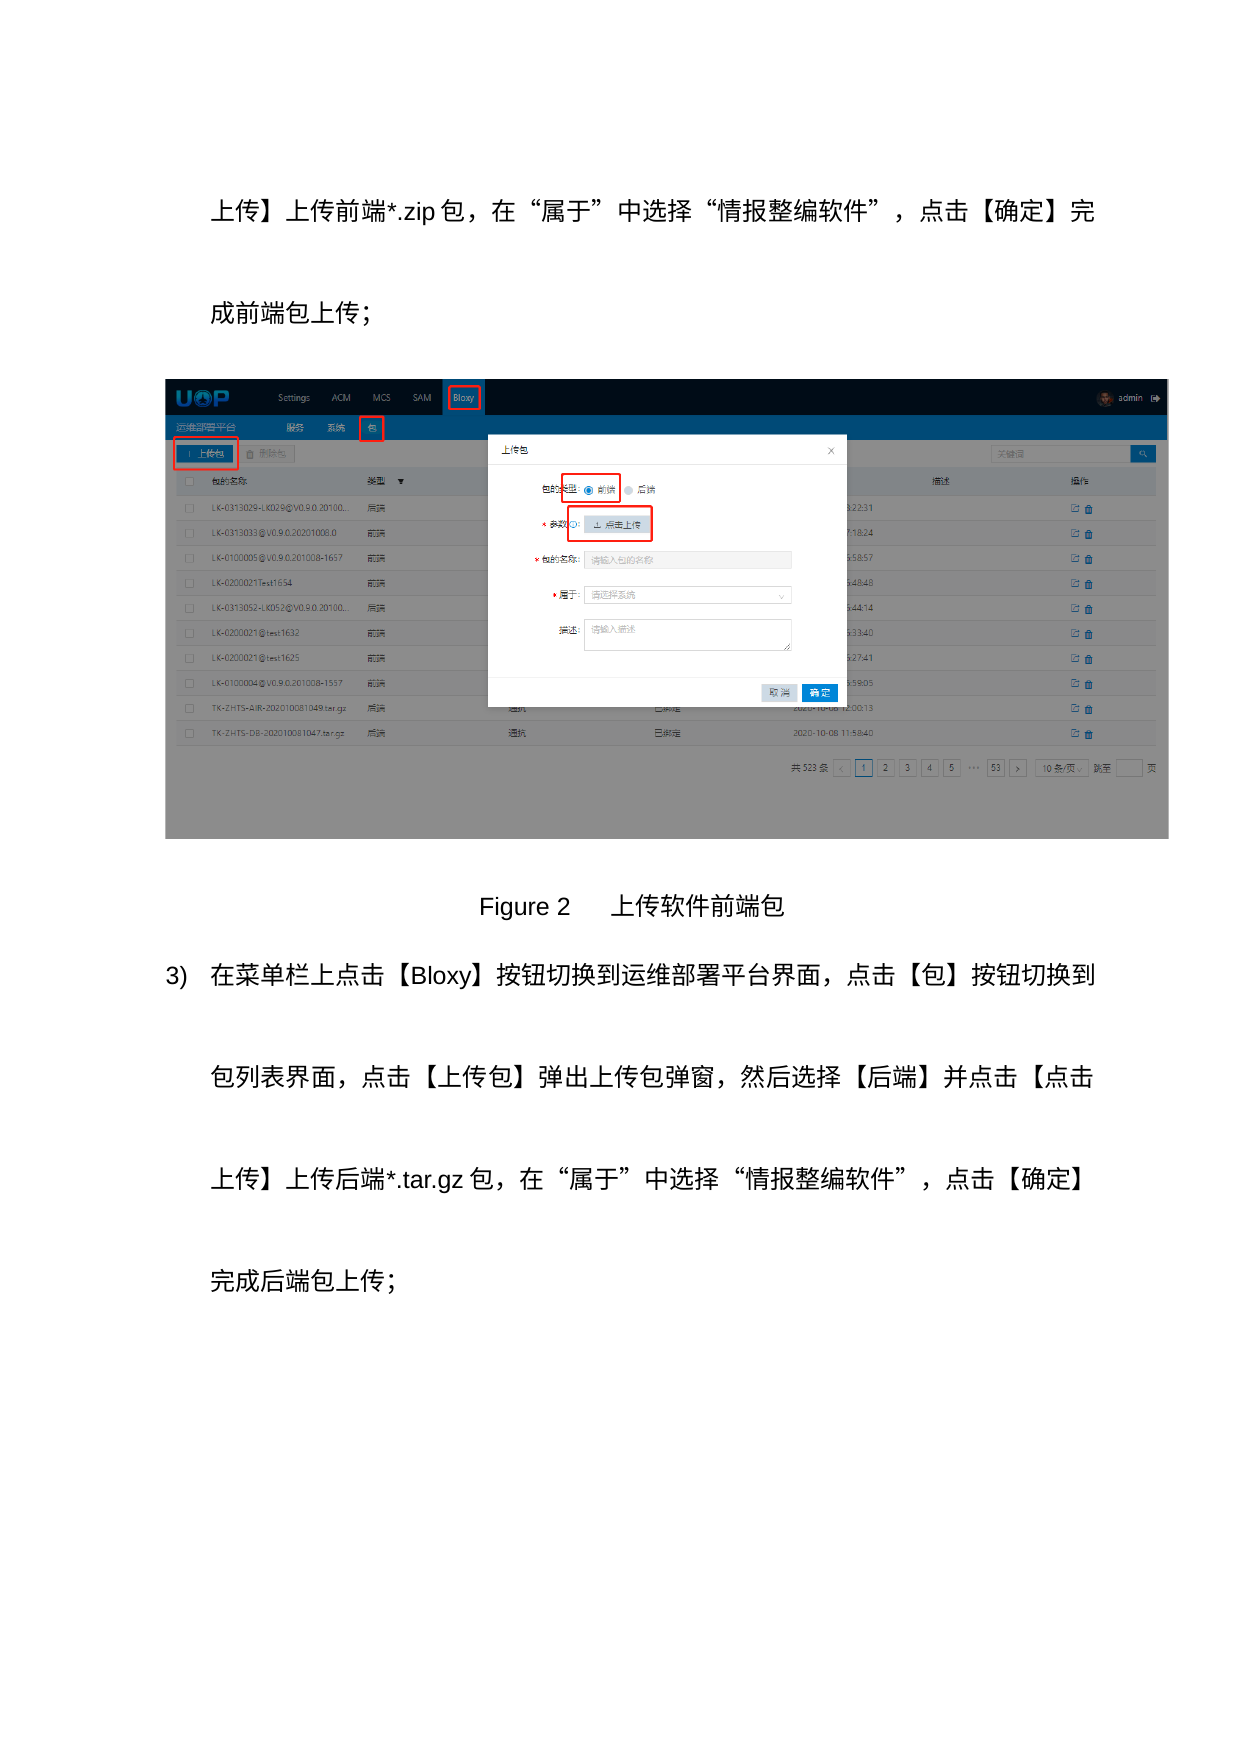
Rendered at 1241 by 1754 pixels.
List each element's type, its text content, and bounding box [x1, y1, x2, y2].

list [165, 176, 1098, 345]
list 在菜单栏上点击【Bloxy】按钮切换到运维部署平台界面，点击【包】按钮切换到包列表界面，点击【上传包】弹出上传包弹窗，然后选择【后端】并点击【点击上传】上传后端*.tar.gz包，在“属于”中选择“情报整编软件”，点击【确定】完成后端包上传； [165, 940, 1098, 1313]
text 上传软件前端包 [165, 887, 1098, 923]
picture [165, 379, 1169, 839]
